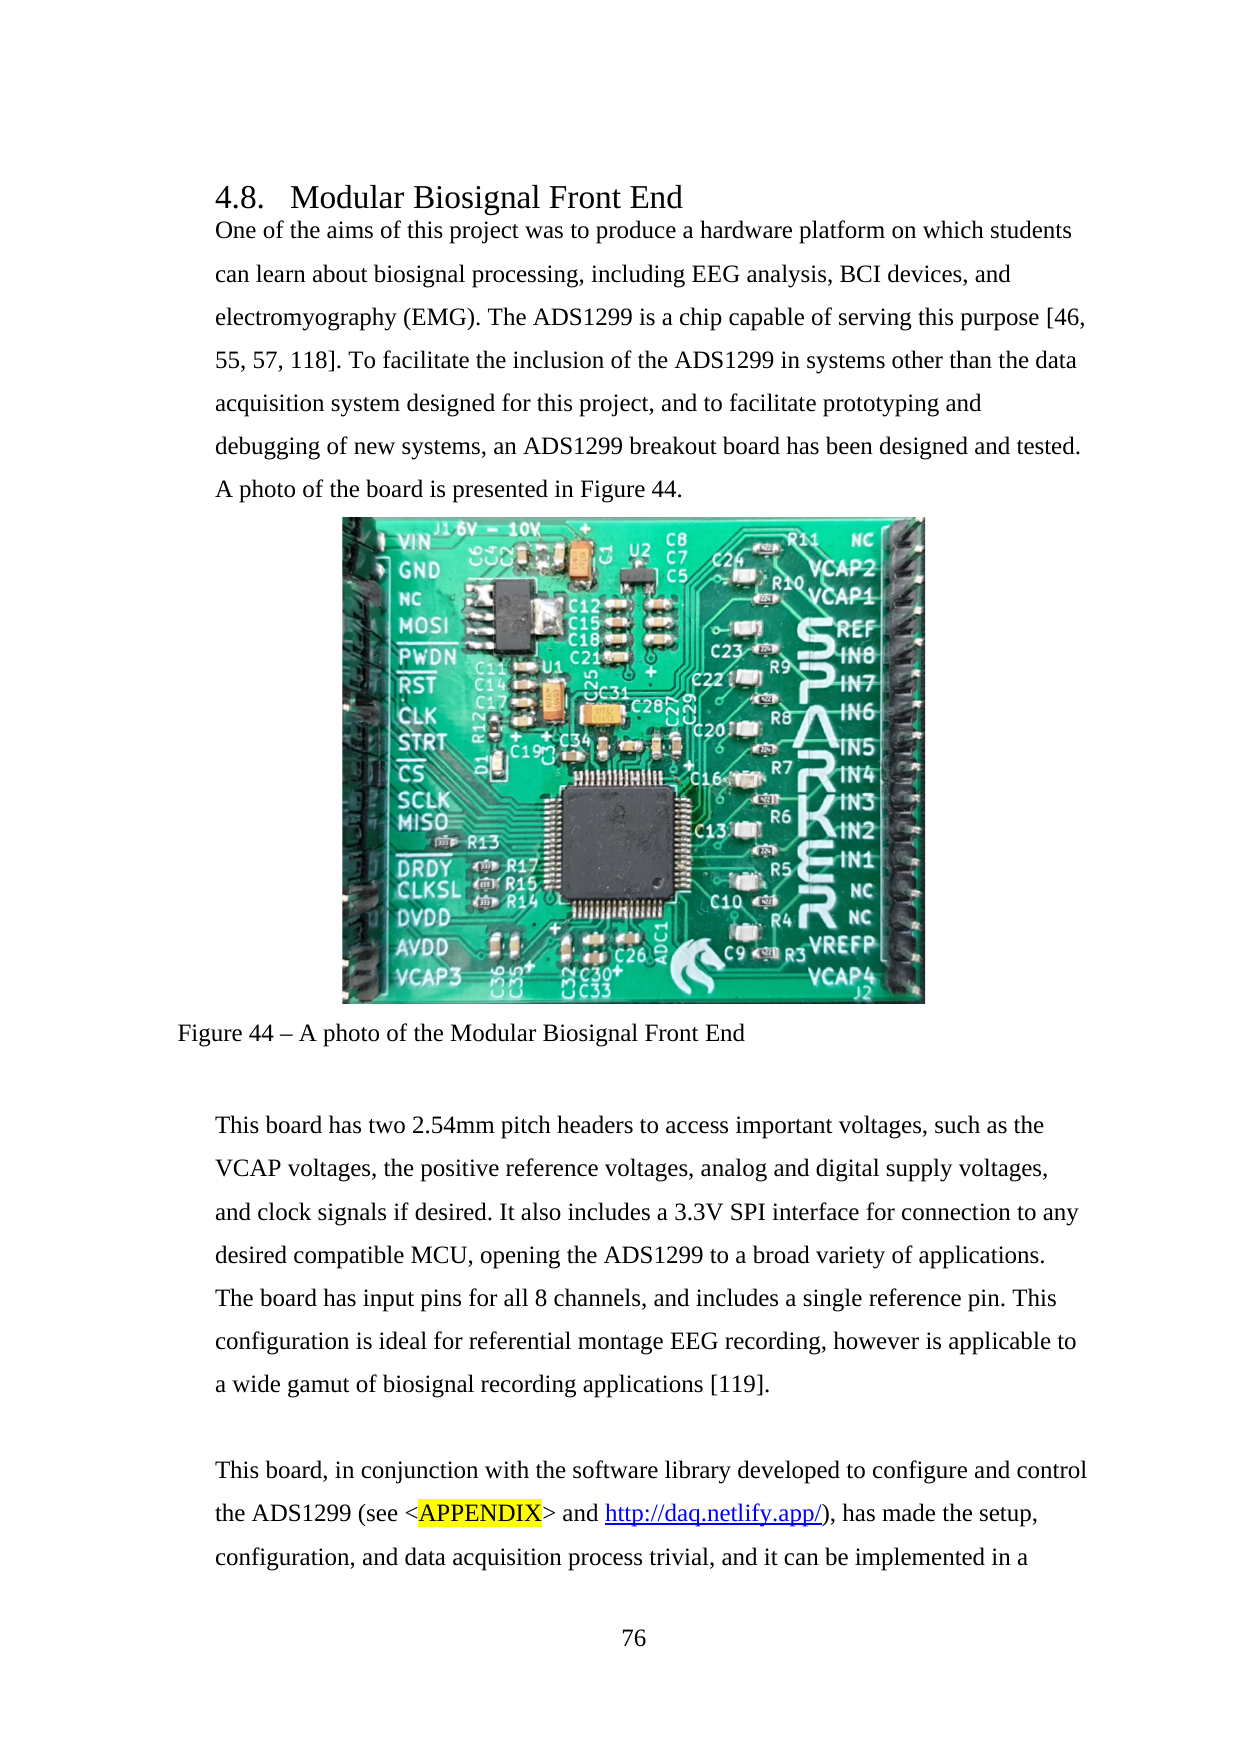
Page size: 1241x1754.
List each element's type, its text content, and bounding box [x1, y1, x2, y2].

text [215, 1455, 1090, 1570]
text One of the aims of this project was to produce a hardware platform on which students can learn about biosignal processing, including EEG analysis, BCI devices, and electromyography (EMG). The ADS1299 is a chip capable of serving this purpose [46, 55, 57, 118]. To facilitate the inclusion of the ADS1299 in systems other than the data acquisition system designed for this project, and to facilitate prototyping and debugging of new systems, an ADS1299 breakout board has been designed and tested. A photo of the board is presented in Figure 30. [215, 216, 1090, 503]
picture [342, 517, 926, 1004]
subtitle Modular Biosignal Front End [215, 177, 1090, 216]
text This board has two 2.54mm pitch headers to access important voltages, such as the VCAP voltages, the positive reference voltages, analog and digital supply voltages, and clock signals if desired. It also includes a 3.3V SPI interface for connection to any desired compatible MCU, opening the ADS1299 to a broad variety of applications. The board has input pins for all 8 channels, and includes a single reference pin. This configuration is ideal for referential montage EEG recording, however is applicable to a wide gamut of biosignal recording applications [119]. [215, 1110, 1090, 1398]
